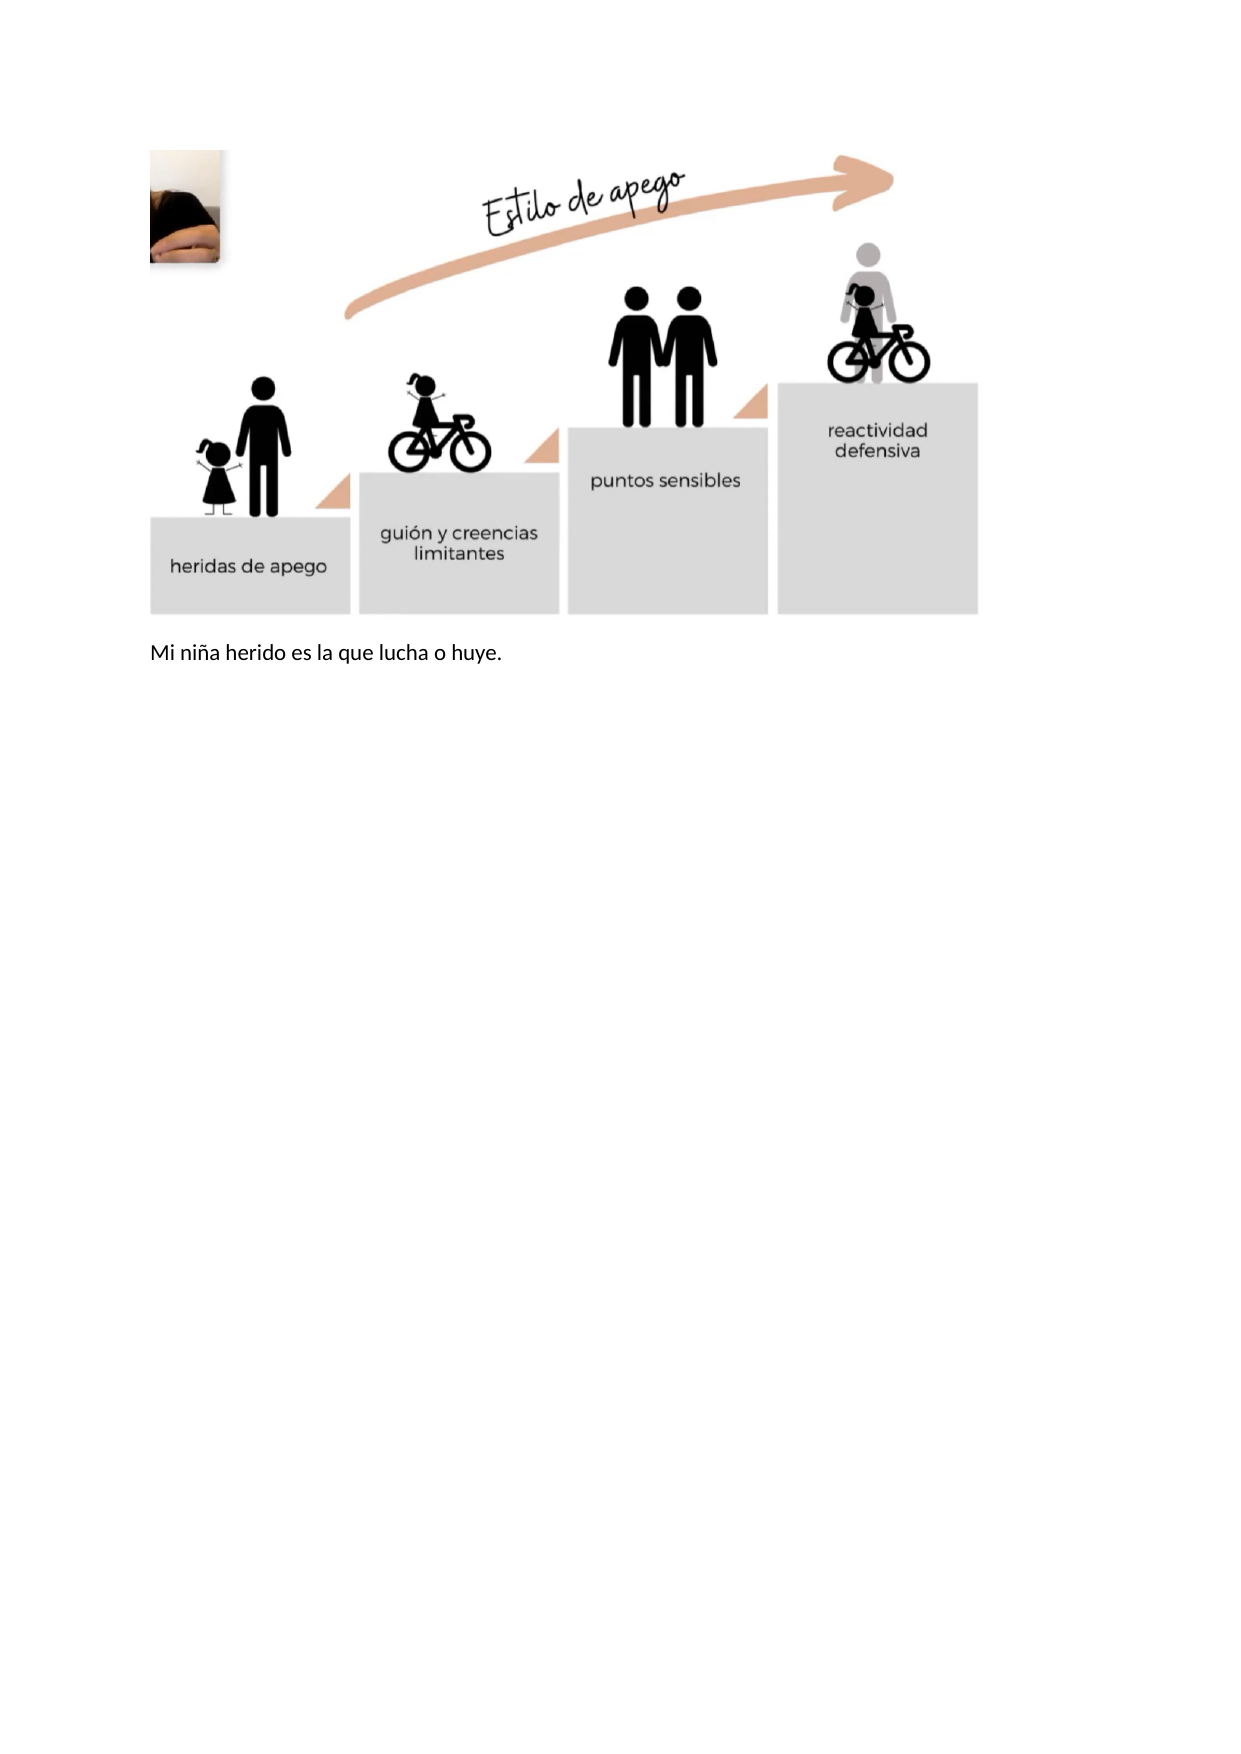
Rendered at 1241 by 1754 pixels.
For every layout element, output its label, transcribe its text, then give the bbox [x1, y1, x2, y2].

text Mi niña herido es la que lucha o huye. [150, 638, 1090, 666]
picture [150, 150, 987, 619]
